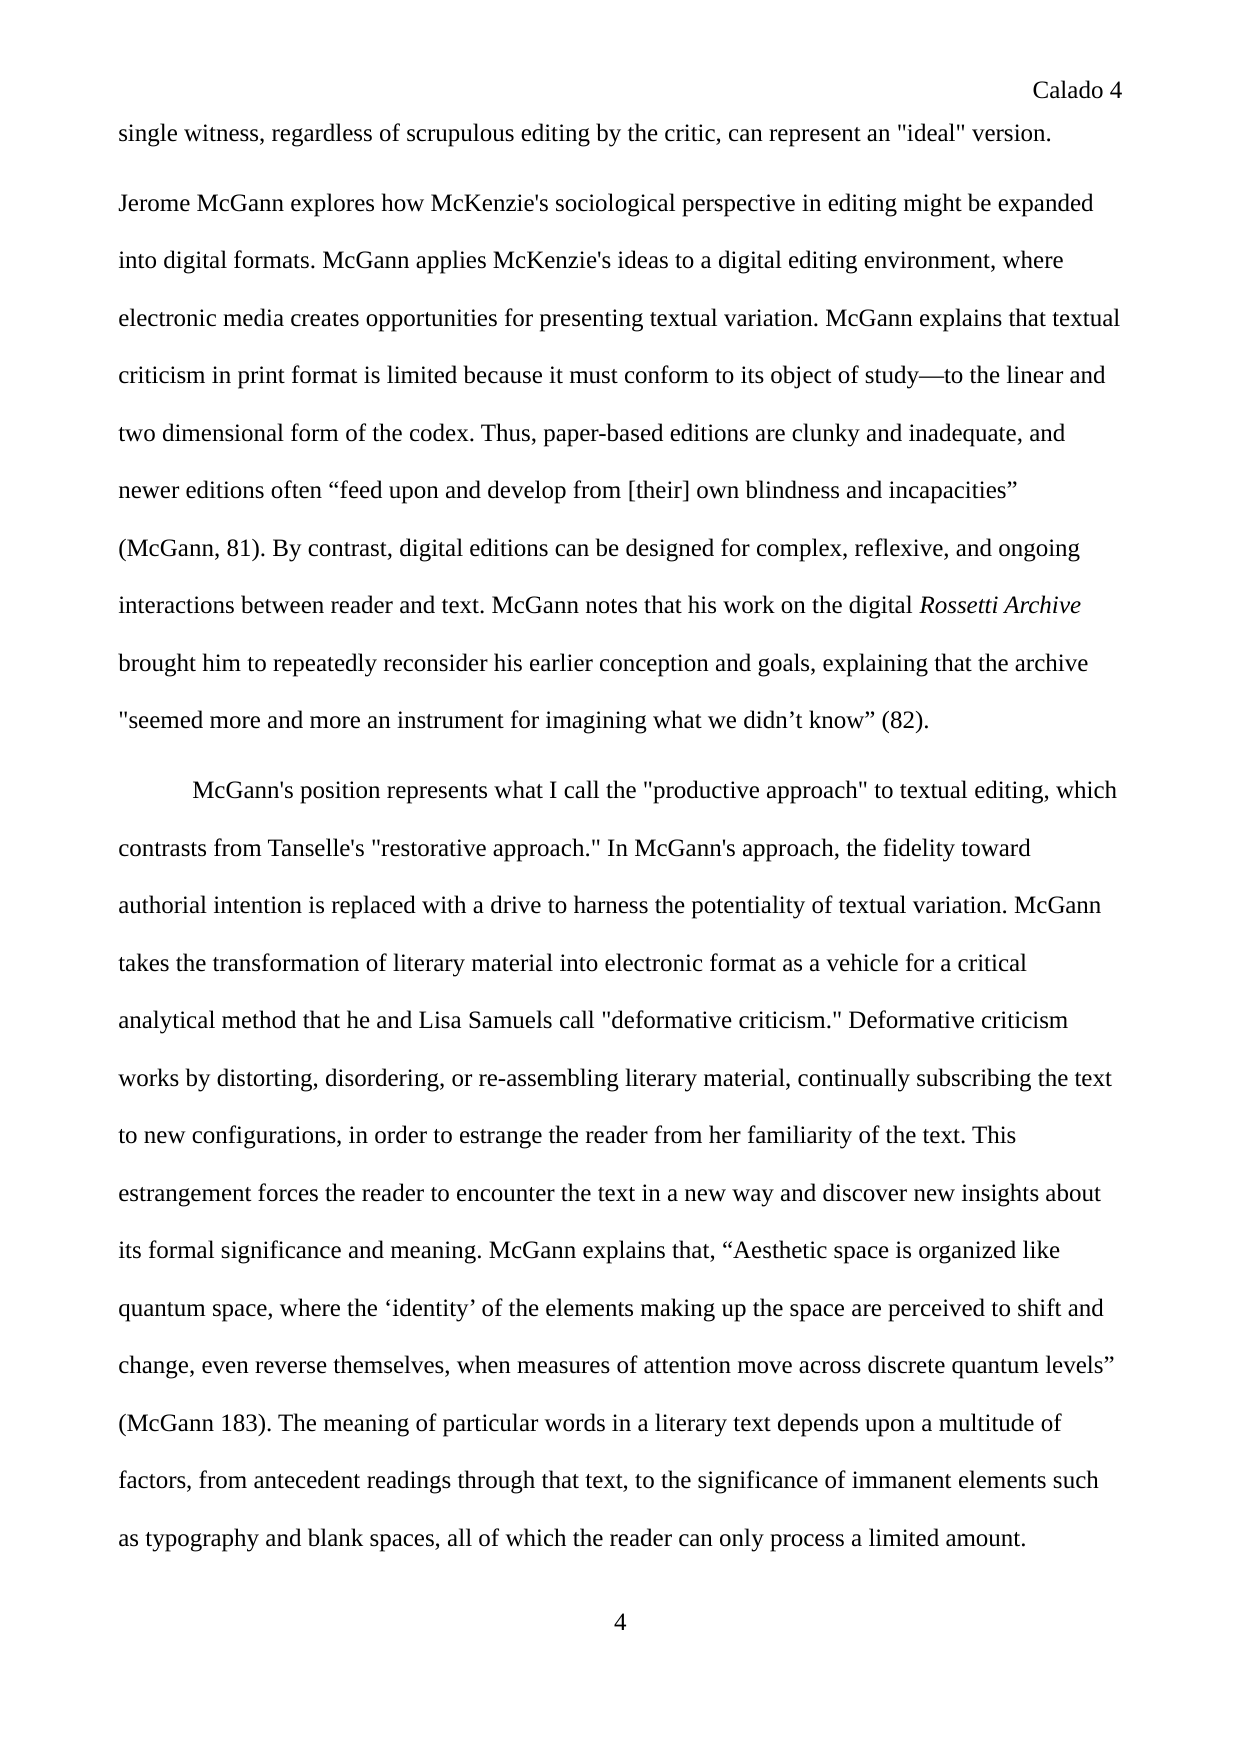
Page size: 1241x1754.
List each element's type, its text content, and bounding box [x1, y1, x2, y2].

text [118, 118, 1122, 147]
text Jerome McGann explores how McKenzie's sociological perspective in editing might be expanded into digital formats. McGann applies McKenzie's ideas to a digital editing environment, where electronic media creates opportunities for presenting textual variation. McGann explains that textual criticism in print format is limited because it must conform to its object of study—to the linear and two dimensional form of the codex. Thus, paper-based editions are clunky and inadequate, and newer editions often “feed upon and develop from [their] own blindness and incapacities” (McGann, 81). By contrast, digital editions can be designed for complex, reflexive, and ongoing interactions between reader and text. McGann notes that his work on the digital Rossetti Archive brought him to repeatedly reconsider his earlier conception and goals, explaining that the archive "seemed more and more an instrument for imagining what we didn’t know” (82). [118, 188, 1122, 734]
text McGann's position represents what I call the "productive approach" to textual editing, which contrasts from Tanselle's "restorative approach." In McGann's approach, the fidelity toward authorial intention is replaced with a drive to harness the potentiality of textual variation. McGann takes the transformation of literary material into electronic format as a vehicle for a critical analytical method that he and Lisa Samuels call "deformative criticism." Deformative criticism works by distorting, disordering, or re-assembling literary material, continually subscribing the text to new configurations, in order to estrange the reader from her familiarity of the text. This estrangement forces the reader to encounter the text in a new way and discover new insights about its formal significance and meaning. McGann explains that, “Aesthetic space is organized like quantum space, where the ‘identity’ of the elements making up the space are perceived to shift and change, even reverse themselves, when measures of attention move across discrete quantum levels” (McGann 183). The meaning of particular words in a literary text depends upon a multitude of factors, from antecedent readings through that text, to the significance of immanent elements such as typography and blank spaces, all of which the reader can only process a limited amount. [118, 776, 1122, 1552]
